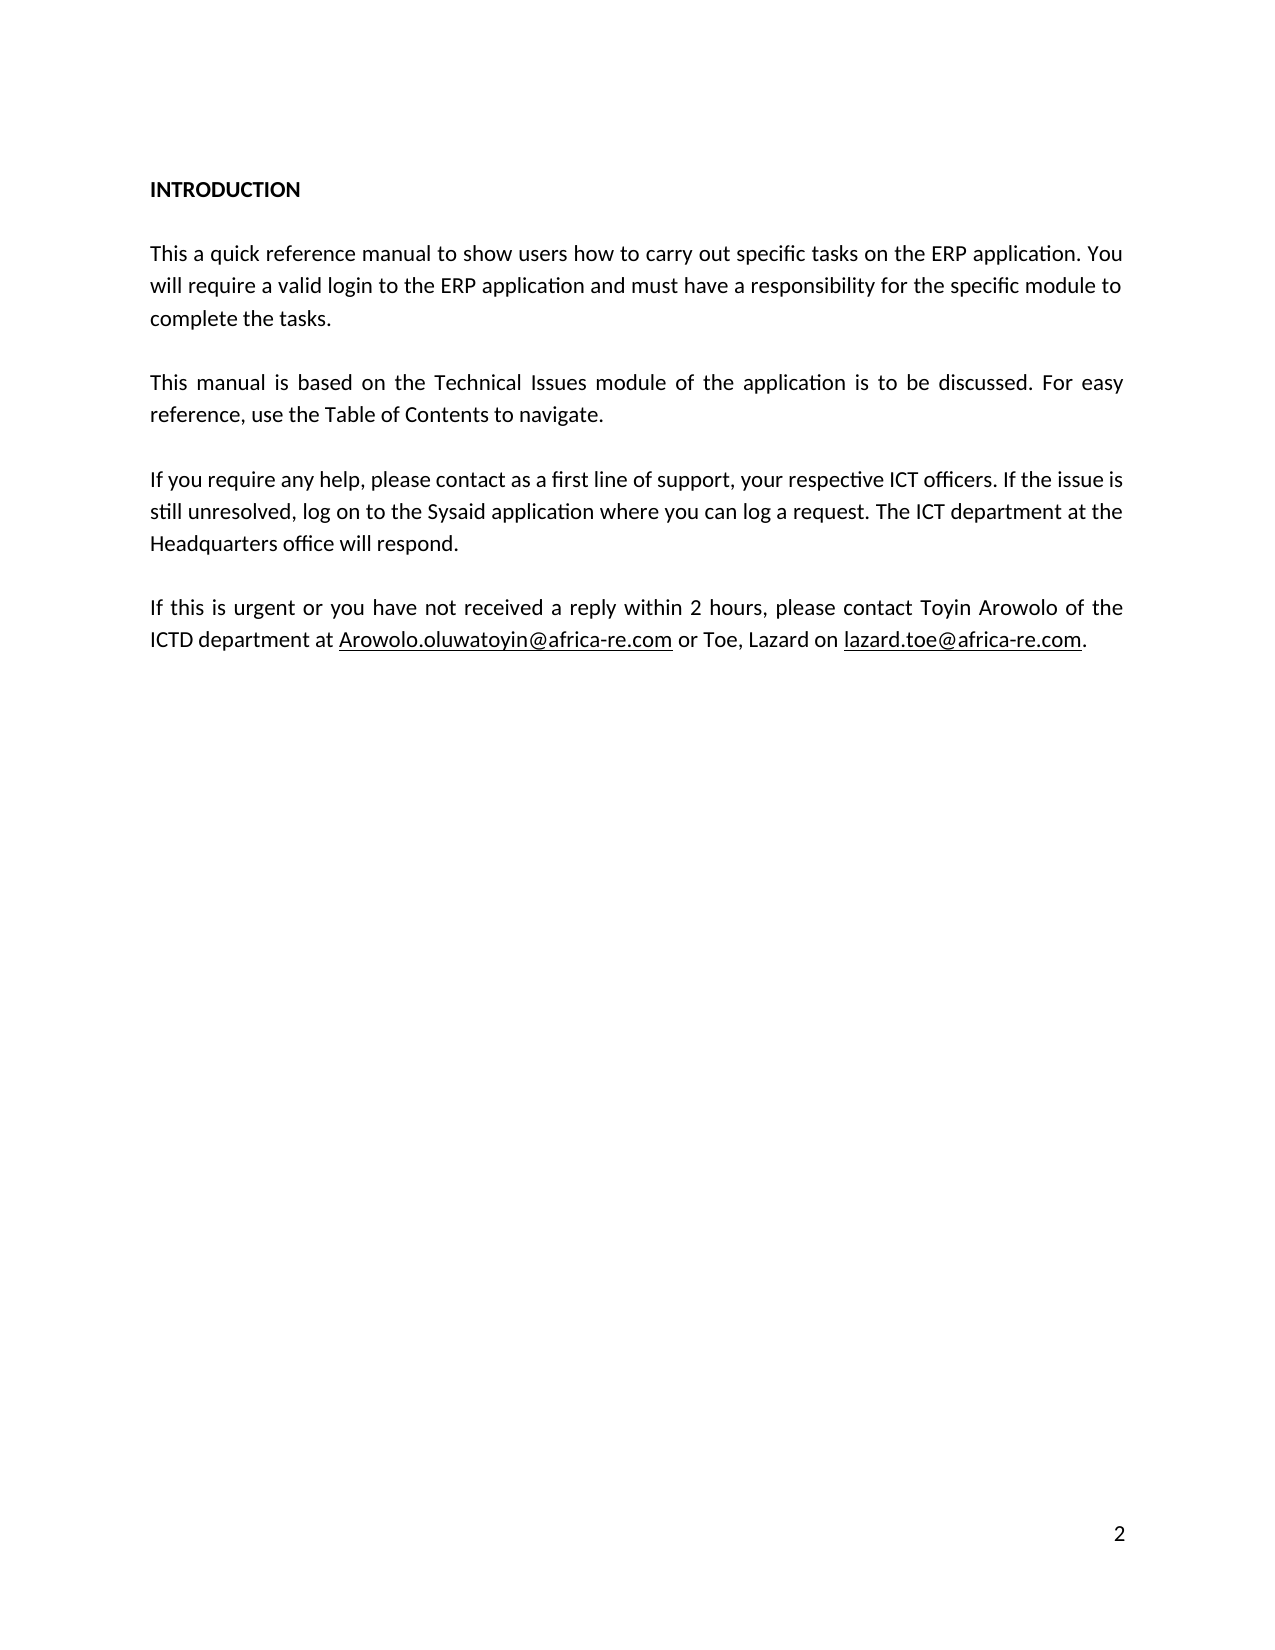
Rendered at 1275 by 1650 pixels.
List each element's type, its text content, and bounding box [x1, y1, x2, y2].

text This manual is based on the Technical Issues module of the application is to be discussed. For easy reference, use the Table of Contents to navigate. [150, 368, 1125, 428]
subtitle INTRODUCTION [150, 175, 1125, 203]
text This a quick reference manual to show users how to carry out specific tasks on the ERP application. You will require a valid login to the ERP application and must have a responsibility for the specific module to complete the tasks. [150, 239, 1125, 332]
text If you require any help, please contact as a first line of support, your respective ICT officers. If the issue is still unresolved, log on to the Sysaid application where you can log a request. The ICT department at the Headquarters office will respond. [150, 465, 1125, 557]
text If this is urgent or you have not received a reply within 2 hours, please contact Toyin Arowolo of the ICTD department at Arowolo.oluwatoyin@africa-re.com or Toe, Lazard on lazard.toe@africa-re.com. [150, 593, 1125, 654]
